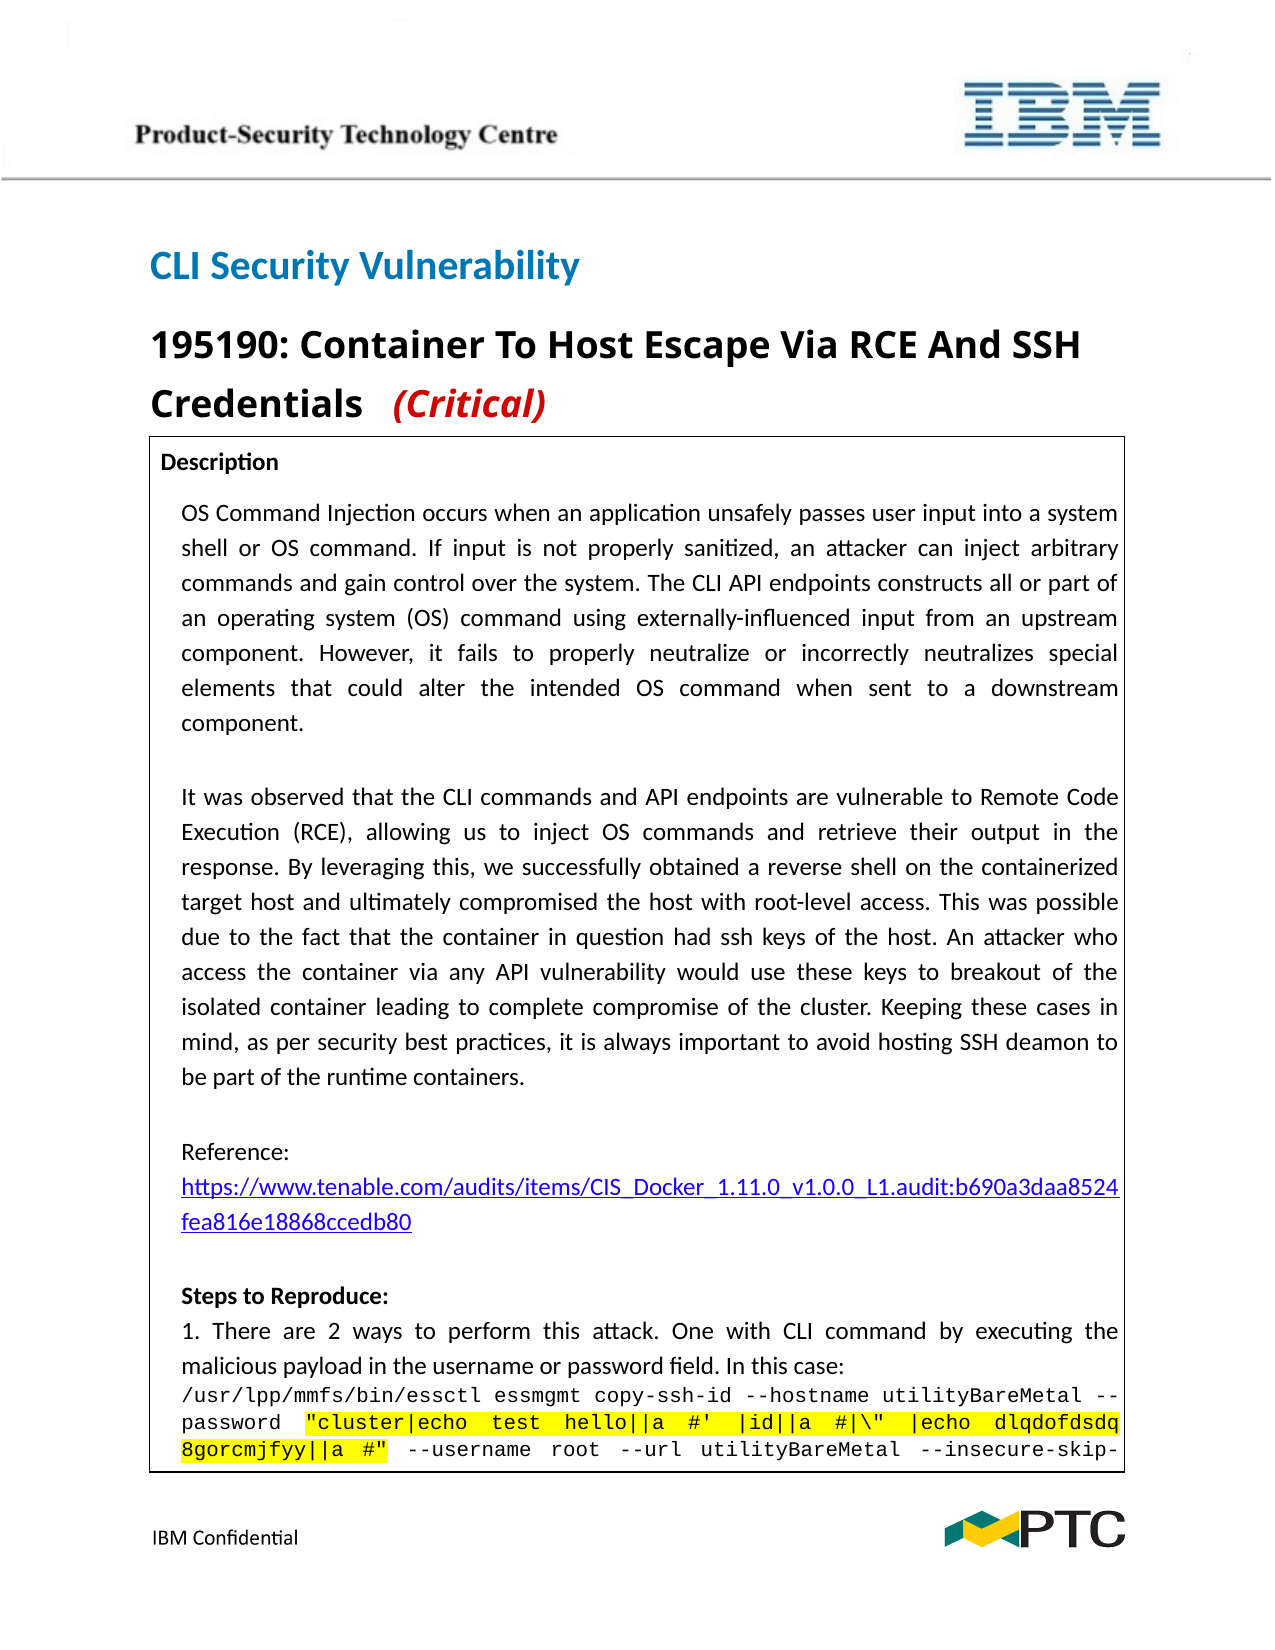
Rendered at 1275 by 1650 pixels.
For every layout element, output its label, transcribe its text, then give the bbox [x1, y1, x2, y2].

picture [0, 1487, 1271, 1571]
subtitle CLI Security Vulnerability [150, 220, 1125, 290]
subtitle 195190: Container To Host Escape Via RCE And SSH Credentials (Critical) [150, 318, 1125, 428]
picture [0, 3, 1269, 220]
